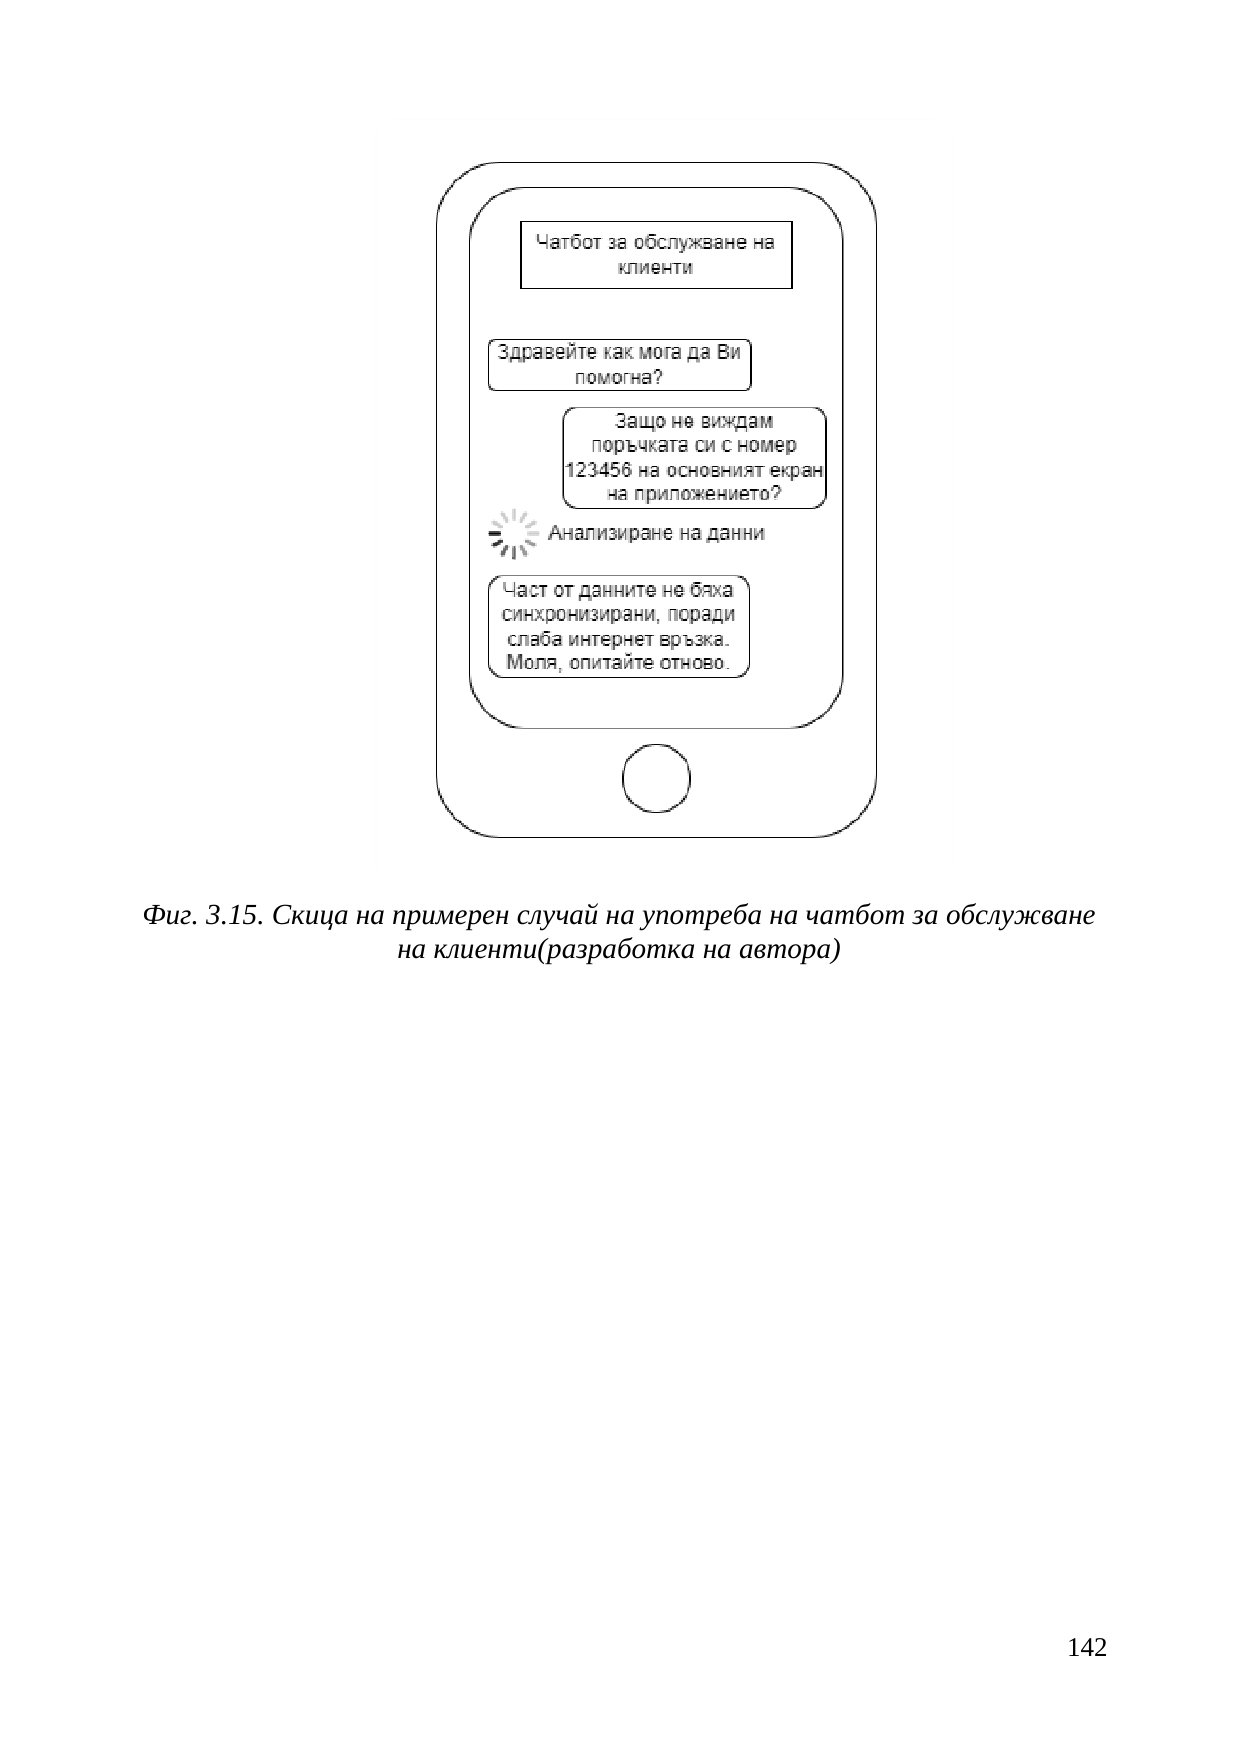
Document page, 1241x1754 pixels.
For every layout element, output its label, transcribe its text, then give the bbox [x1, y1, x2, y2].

picture [405, 148, 924, 851]
text Фиг. 3.15. Скица на примерен случай на употреба на чатбот за обслужване на клиенти(разработка на автора) [133, 897, 1107, 964]
